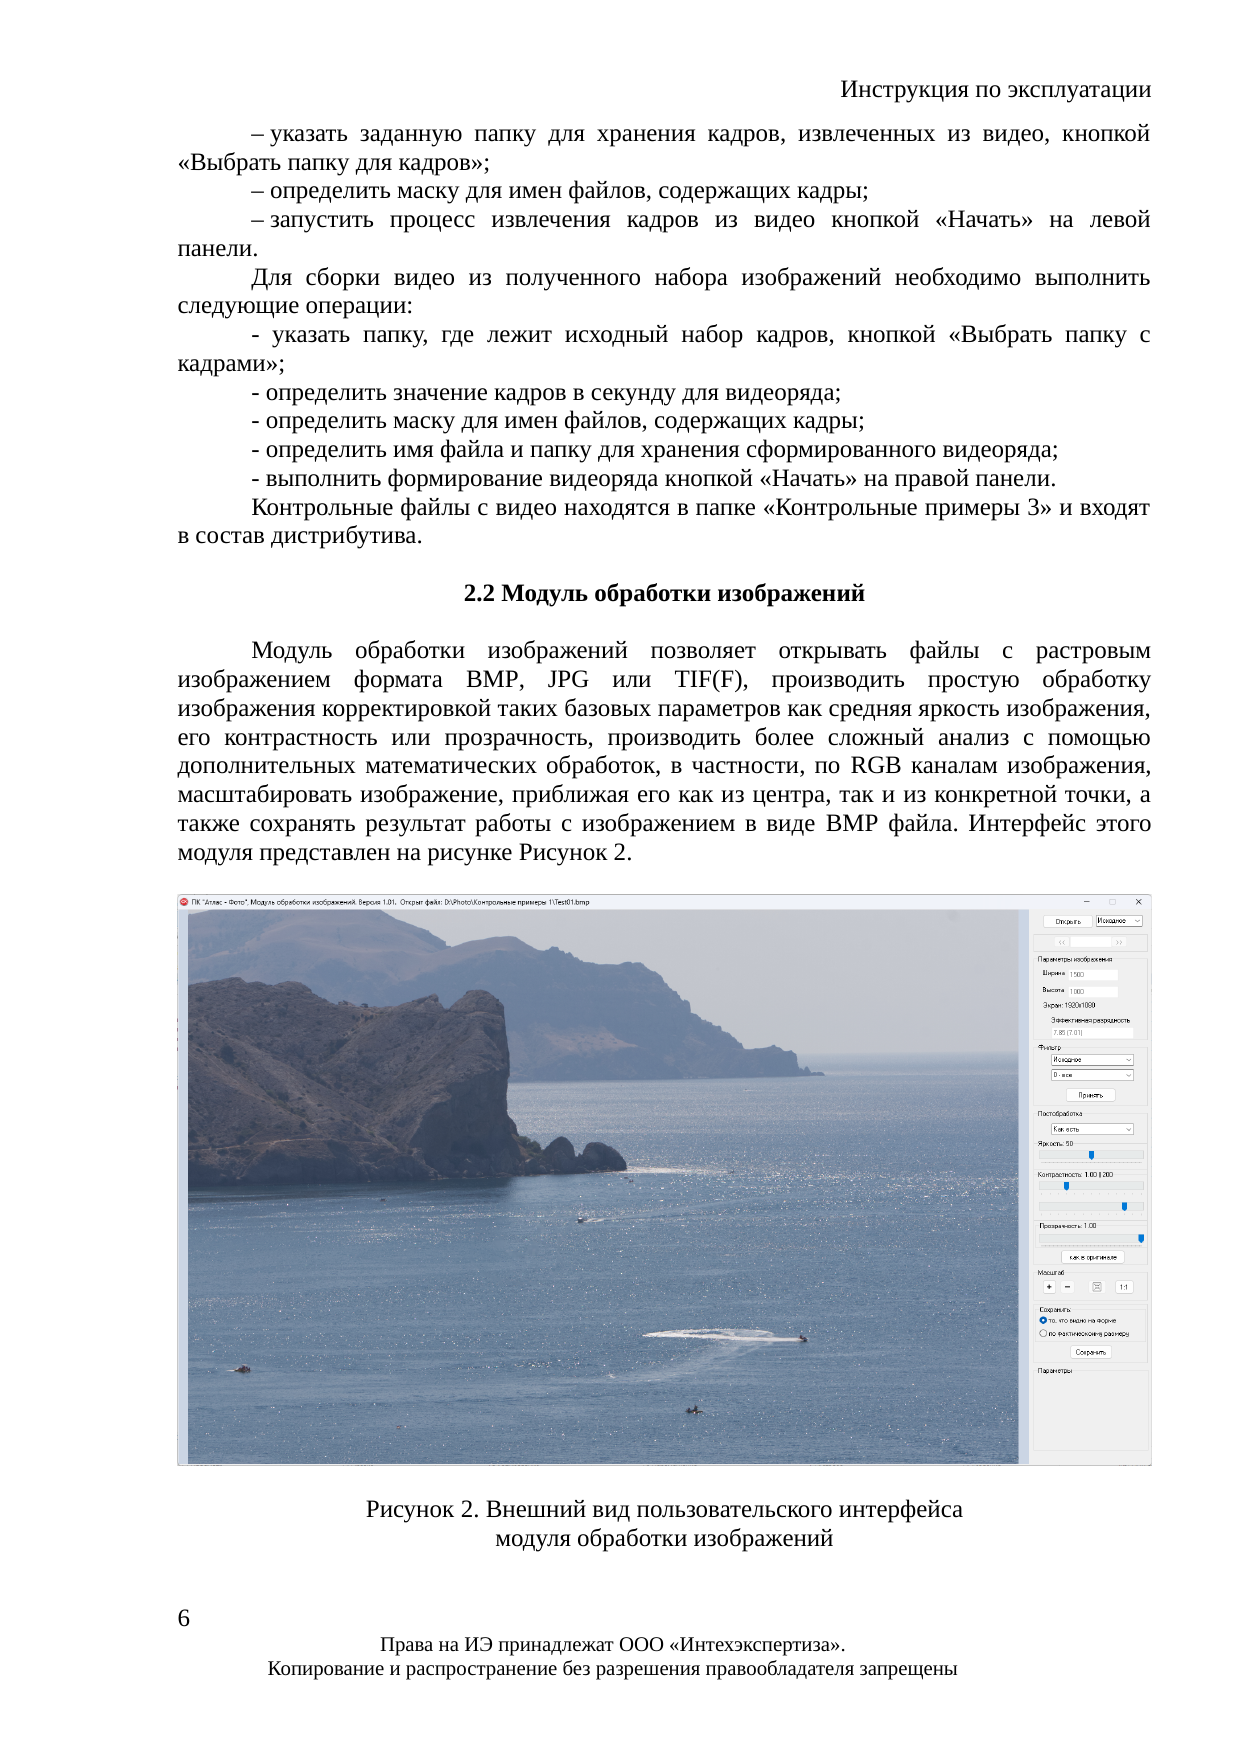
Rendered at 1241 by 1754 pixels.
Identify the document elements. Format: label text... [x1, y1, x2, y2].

text Рисунок 2. Внешний вид пользовательского интерфейса [177, 1494, 1152, 1523]
text - определить значение кадров в секунду для видеоряда; [177, 377, 1152, 406]
text 2.2 Модуль обработки изображений [177, 578, 1152, 607]
text – запустить процесс извлечения кадров из видео кнопкой «Начать» на левой панели. [177, 204, 1152, 262]
text Модуль обработки изображений позволяет открывать файлы с растровым изображением формата BMP, JPG или TIF(F), производить простую обработку изображения корректировкой таких базовых параметров как средняя яркость изображения, его контрастность или прозрачность, производить более сложный анализ с помощью дополнительных математических обработок, в частности, по RGB каналам изображения, масштабировать изображение, приближая его как из центра, так и из конкретной точки, а также сохранять результат работы с изображением в виде BMP файла. Интерфейс этого модуля представлен на рисунке 2. [177, 636, 1152, 866]
text Контрольные файлы с видео находятся в папке «Контрольные примеры 3» и входят в состав дистрибутива. [177, 492, 1152, 549]
text - указать папку, где лежит исходный набор кадров, кнопкой «Выбрать папку с кадрами»; [177, 319, 1152, 377]
text - определить имя файла и папку для хранения сформированного видеоряда; [177, 434, 1152, 463]
picture [177, 894, 1152, 1466]
text Для сборки видео из полученного набора изображений необходимо выполнить следующие операции: [177, 262, 1152, 319]
text – определить маску для имен файлов, содержащих кадры; [177, 176, 1152, 204]
text - определить маску для имен файлов, содержащих кадры; [177, 406, 1152, 434]
text модуля обработки изображений [177, 1523, 1152, 1552]
text - выполнить формирование видеоряда кнопкой «Начать» на правой панели. [177, 463, 1152, 492]
text – указать заданную папку для хранения кадров, извлеченных из видео, кнопкой «Выбрать папку для кадров»; [177, 118, 1152, 176]
